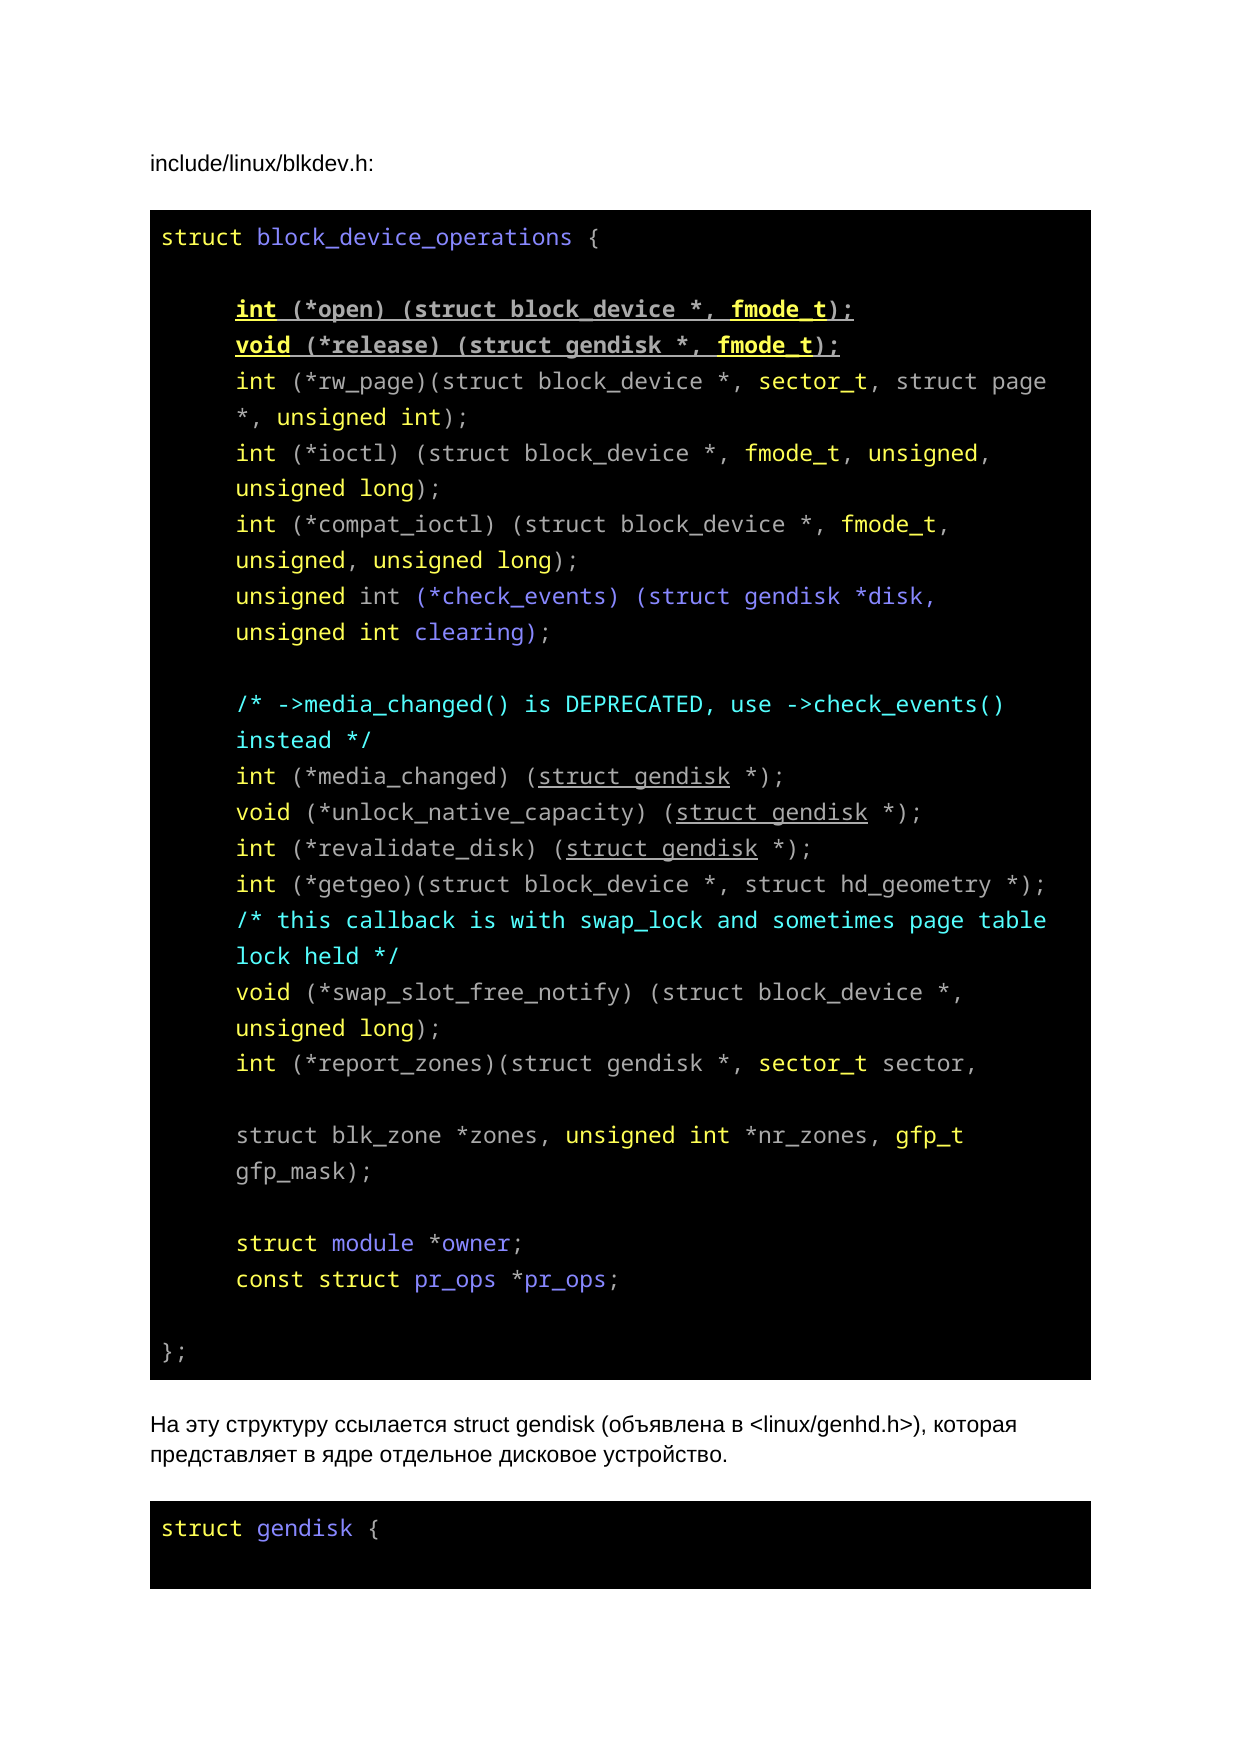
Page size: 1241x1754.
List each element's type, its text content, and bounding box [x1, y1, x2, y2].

table_header struct block_device_operations { int (*open) (struct block_device *, fmode_t); void (*release) (struct gendisk *, fmode_t); int (*rw_page)(struct block_device *, sector_t, struct page *, unsigned int); int (*ioctl) (struct block_device *, fmode_t, unsigned, unsigned long); int (*compat_ioctl) (struct block_device *, fmode_t, unsigned, unsigned long); unsigned int (*check_events) (struct gendisk *disk, unsigned int clearing); /* ->media_changed() is DEPRECATED, use ->check_events() instead */ int (*media_changed) (struct gendisk *); void (*unlock_native_capacity) (struct gendisk *); int (*revalidate_disk) (struct gendisk *); int (*getgeo)(struct block_device *, struct hd_geometry *); /* this callback is with swap_lock and sometimes page table lock held */ void (*swap_slot_free_notify) (struct block_device *, unsigned long); int (*report_zones)(struct gendisk *, sector_t sector, struct blk_zone *zones, unsigned int *nr_zones, gfp_t gfp_mask); struct module *owner; const struct pr_ops *pr_ops; }; [150, 210, 1091, 1380]
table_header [150, 1501, 1091, 1589]
text На эту структуру ссылается struct gendisk (объявлена в <linux/genhd.h>), которая представляет в ядре отдельное дисковое устройство. [150, 1411, 1090, 1467]
text include/linux/blkdev.h: [150, 150, 1090, 176]
